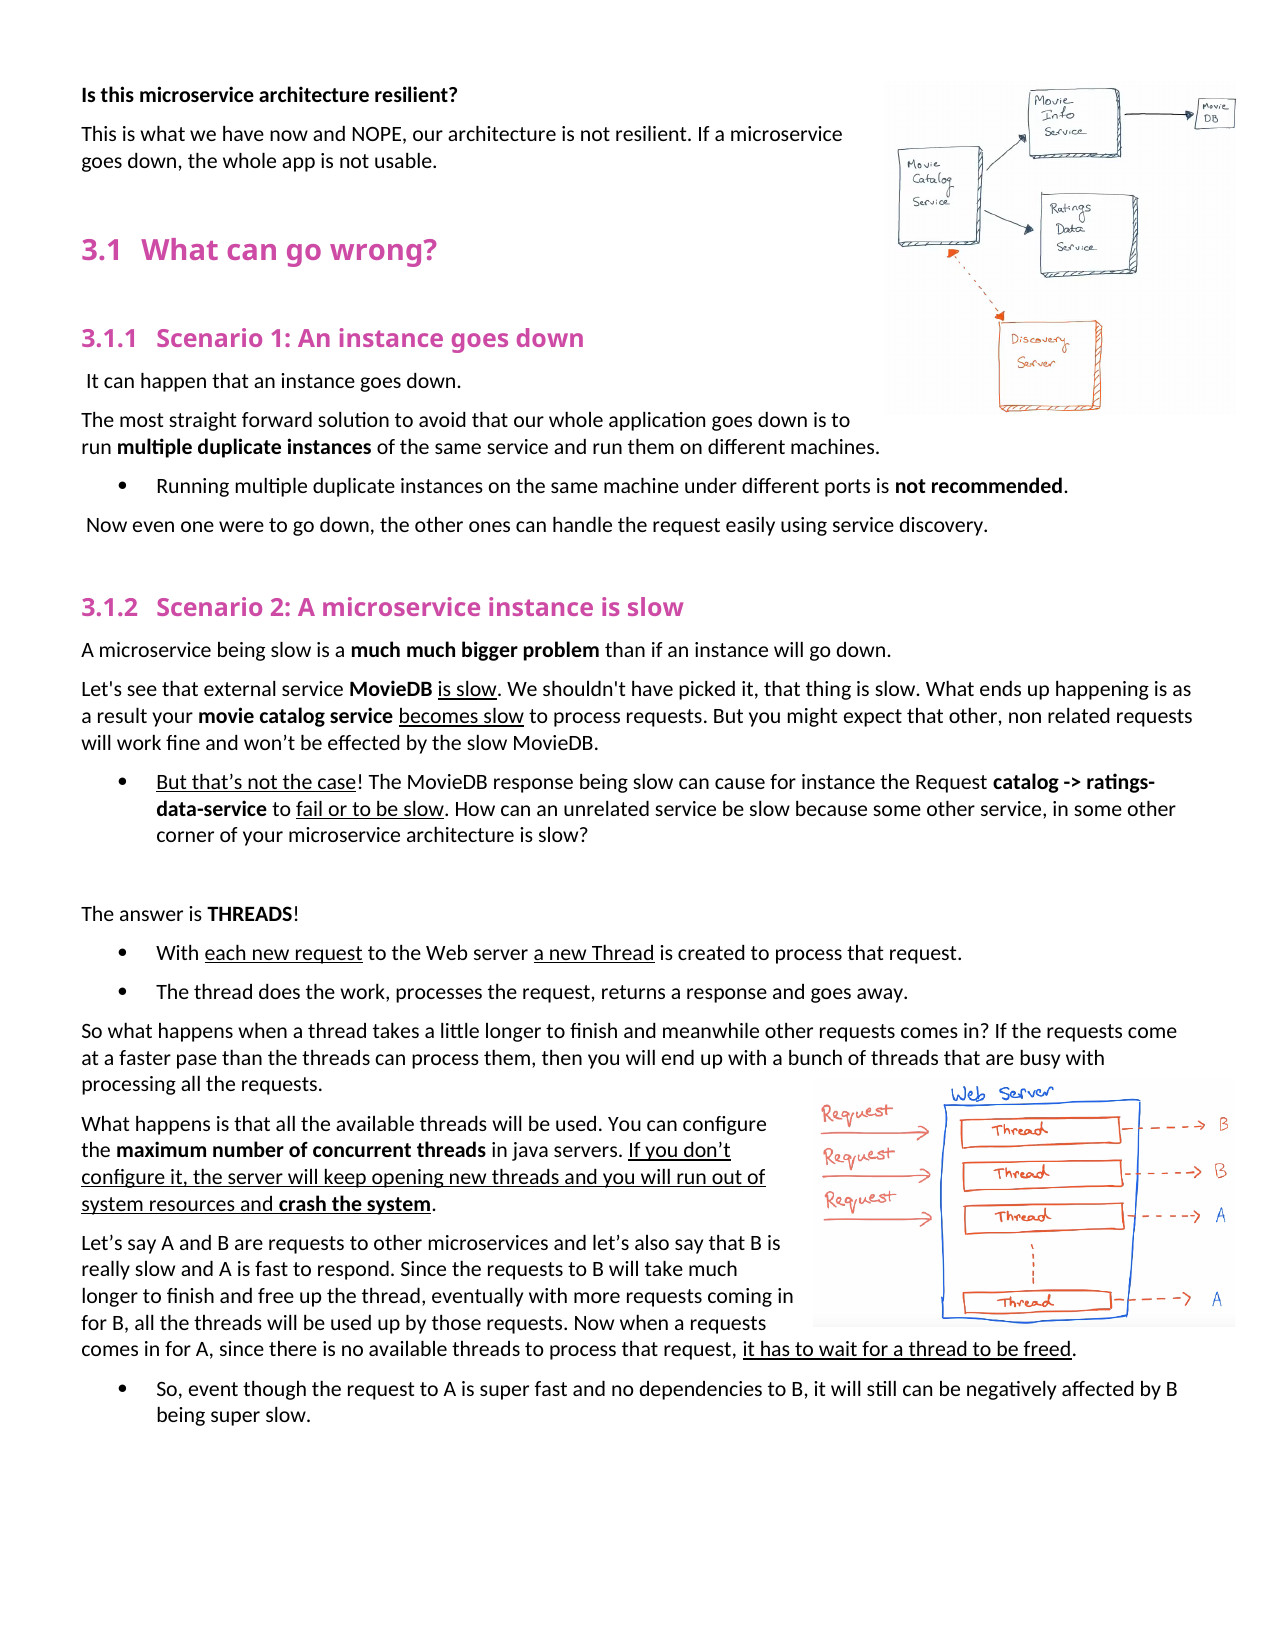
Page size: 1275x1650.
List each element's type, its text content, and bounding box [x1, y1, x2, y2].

list But that’s not the case! The MovieDB response being slow can cause for instance the Request catalog -> ratings-data-service to fail or to be slow. How can an unrelated service be slow because some other service, in some other corner of your microservice architecture is slow? [118, 768, 1194, 848]
subtitle Scenario 2: A microservice instance is slow [81, 590, 1194, 624]
list The thread does the work, processes the request, returns a response and goes away. [118, 978, 1194, 1005]
text Is this microservice architecture resilient? [81, 81, 884, 108]
picture [884, 81, 1237, 415]
subtitle What can go wrong? [81, 229, 884, 269]
picture [812, 1079, 1236, 1327]
text Now even one were to go down, the other ones can handle the request easily using service discovery. [81, 511, 1194, 538]
text So what happens when a thread takes a little longer to finish and meanwhile other requests comes in? If the requests come at a faster pase than the threads can process them, then you will end up with a bunch of threads that are busy with processing all the requests. [81, 1017, 1194, 1097]
list With each new request to the Web server a new Thread is created to process that request. [118, 939, 1194, 966]
text What happens is that all the available threads will be used. You can configure the maximum number of concurrent threads in java servers. If you don’t configure it, the server will keep opening new threads and you will run out of system resources and crash the system. [81, 1110, 812, 1216]
text A microservice being slow is a much much bigger problem than if an instance will go down. [81, 636, 1194, 663]
text Let's see that external service MovieDB is slow. We shouldn't have picked it, that thing is slow. What ends up happening is as a result your movie catalog service becomes slow to process requests. But you might expect that other, non related requests will work fine and won’t be effected by the slow MovieDB. [81, 676, 1194, 756]
text This is what we have now and NOPE, our architecture is not resilient. If a microservice goes down, the whole app is not usable. [81, 120, 884, 173]
text The answer is THREADS! [81, 900, 1194, 926]
text Let’s say A and B are requests to other microservices and let’s also say that B is really slow and A is fast to respond. Since the requests to B will take much longer to finish and free up the thread, eventually with more requests coming in for B, all the threads will be used up by those requests. Now when a requests comes in for A, since there is no available threads to process that request, it has to wait for a thread to be freed. [81, 1229, 1194, 1362]
list So, event though the request to A is super fast and no dependencies to B, it will still can be negatively affected by B being super slow. [118, 1375, 1194, 1428]
text The most straight forward solution to avoid that our whole application goes down is to run multiple duplicate instances of the same service and run them on different machines. [81, 406, 1194, 460]
list Running multiple duplicate instances on the same machine under different ports is not recommended. [118, 472, 1194, 499]
subtitle Scenario 1: An instance goes down [81, 321, 884, 355]
text It can happen that an instance goes down. [81, 367, 884, 394]
